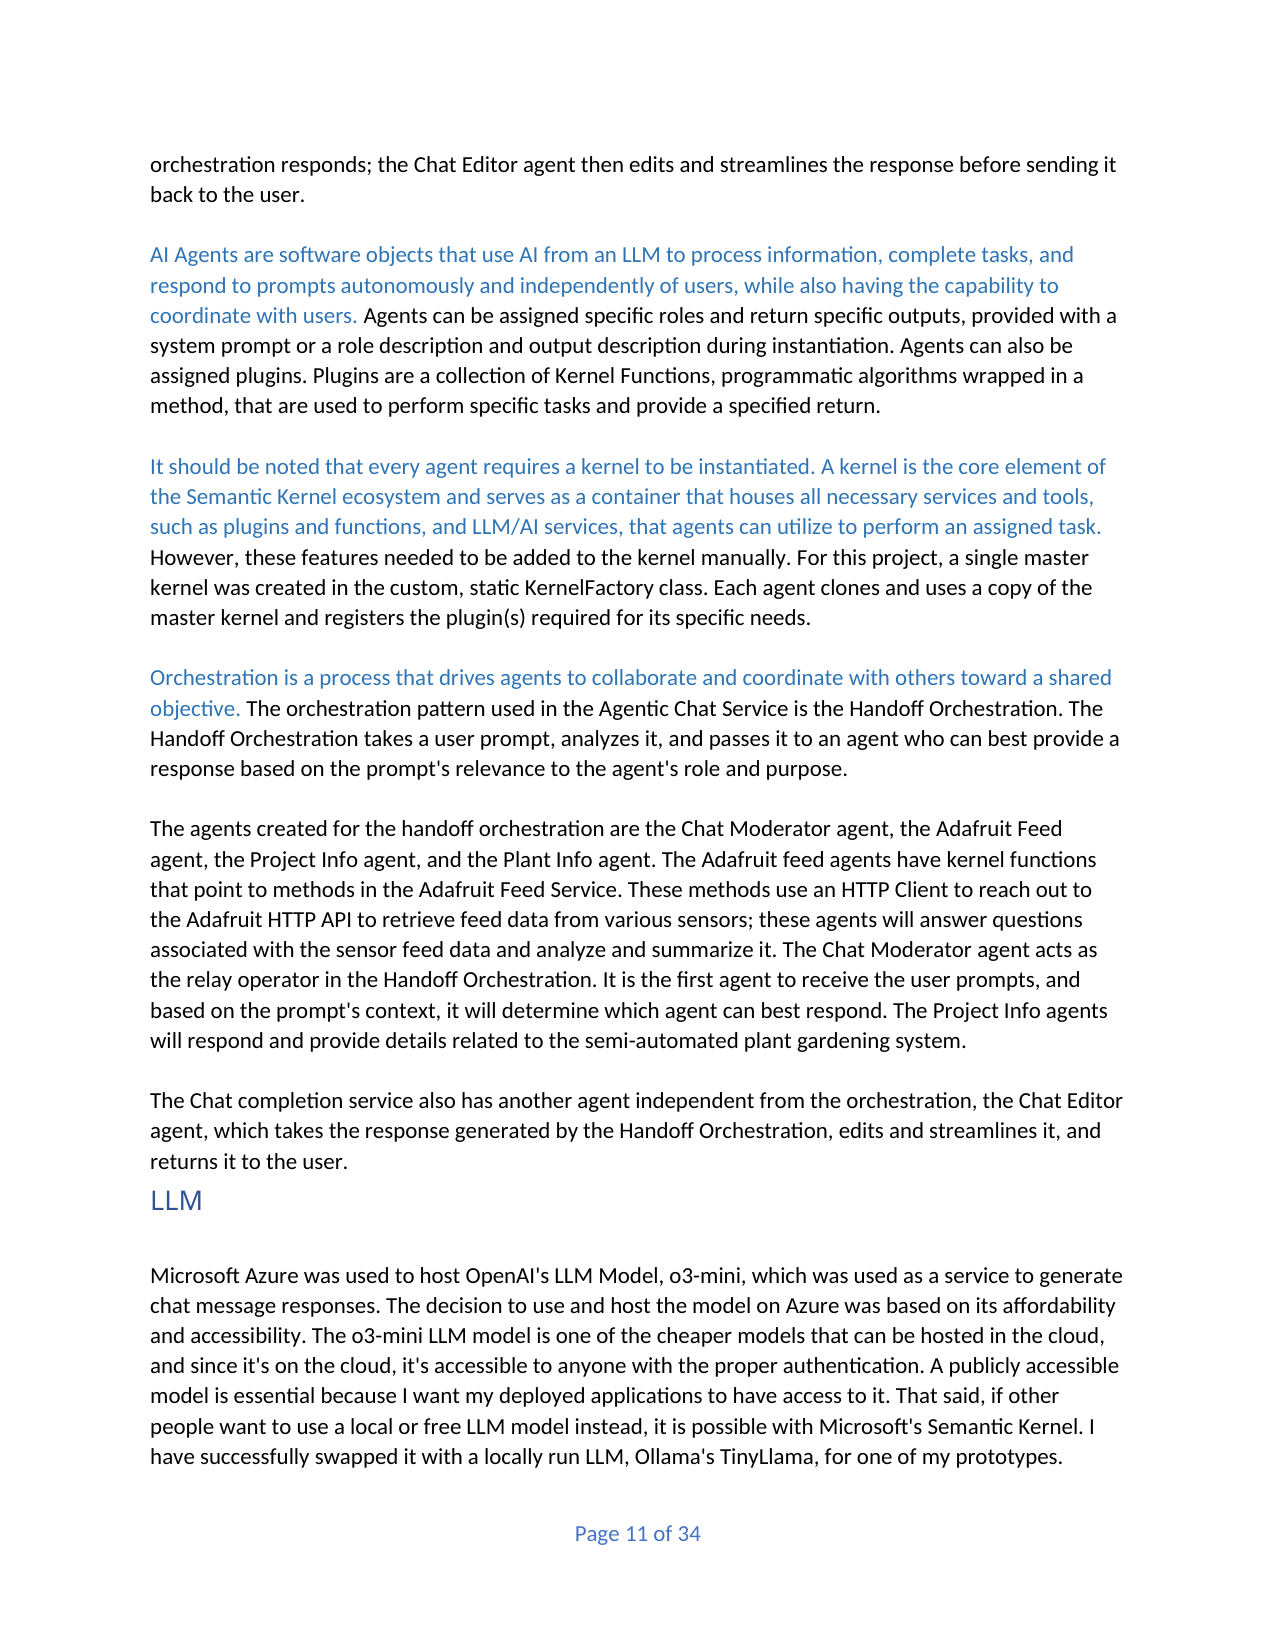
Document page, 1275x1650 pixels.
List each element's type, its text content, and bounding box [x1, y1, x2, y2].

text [150, 150, 1125, 208]
text The Chat completion service also has another agent independent from the orchestration, the Chat Editor agent, which takes the response generated by the Handoff Orchestration, edits and streamlines it, and returns it to the user. [150, 1086, 1125, 1175]
text It should be noted that every agent requires a kernel to be instantiated. A kernel is the core element of the Semantic Kernel ecosystem and serves as a container that houses all necessary services and tools, such as plugins and functions, and LLM/AI services, that agents can utilize to perform an assigned task. However, these features needed to be added to the kernel manually. For this project, a single master kernel was created in the custom, static KernelFactory class. Each agent clones and uses a copy of the master kernel and registers the plugin(s) required for its specific needs. [150, 452, 1125, 631]
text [150, 1261, 1125, 1470]
text Orchestration is a process that drives agents to collaborate and coordinate with others toward a shared objective. The orchestration pattern used in the Agentic Chat Service is the Handoff Orchestration. The Handoff Orchestration takes a user prompt, analyzes it, and passes it to an agent who can best provide a response based on the prompt's relevance to the agent's role and purpose. [150, 663, 1125, 782]
text AI Agents are software objects that use AI from an LLM to process information, complete tasks, and respond to prompts autonomously and independently of users, while also having the capability to coordinate with users. Agents can be assigned specific roles and return specific outputs, provided with a system prompt or a role description and output description during instantiation. Agents can also be assigned plugins. Plugins are a collection of Kernel Functions, programmatic algorithms wrapped in a method, that are used to perform specific tasks and provide a specified return. [150, 241, 1125, 420]
subtitle LLM [150, 1181, 1125, 1258]
text The agents created for the handoff orchestration are the Chat Moderator agent, the Adafruit Feed agent, the Project Info agent, and the Plant Info agent. The Adafruit feed agents have kernel functions that point to methods in the Adafruit Feed Service. These methods use an HTTP Client to reach out to the Adafruit HTTP API to retrieve feed data from various sensors; these agents will answer questions associated with the sensor feed data and analyze and summarize it. The Chat Moderator agent acts as the relay operator in the Handoff Orchestration. It is the first agent to receive the user prompts, and based on the prompt's context, it will determine which agent can best respond. The Project Info agents will respond and provide details related to the semi-automated plant gardening system. [150, 814, 1125, 1054]
